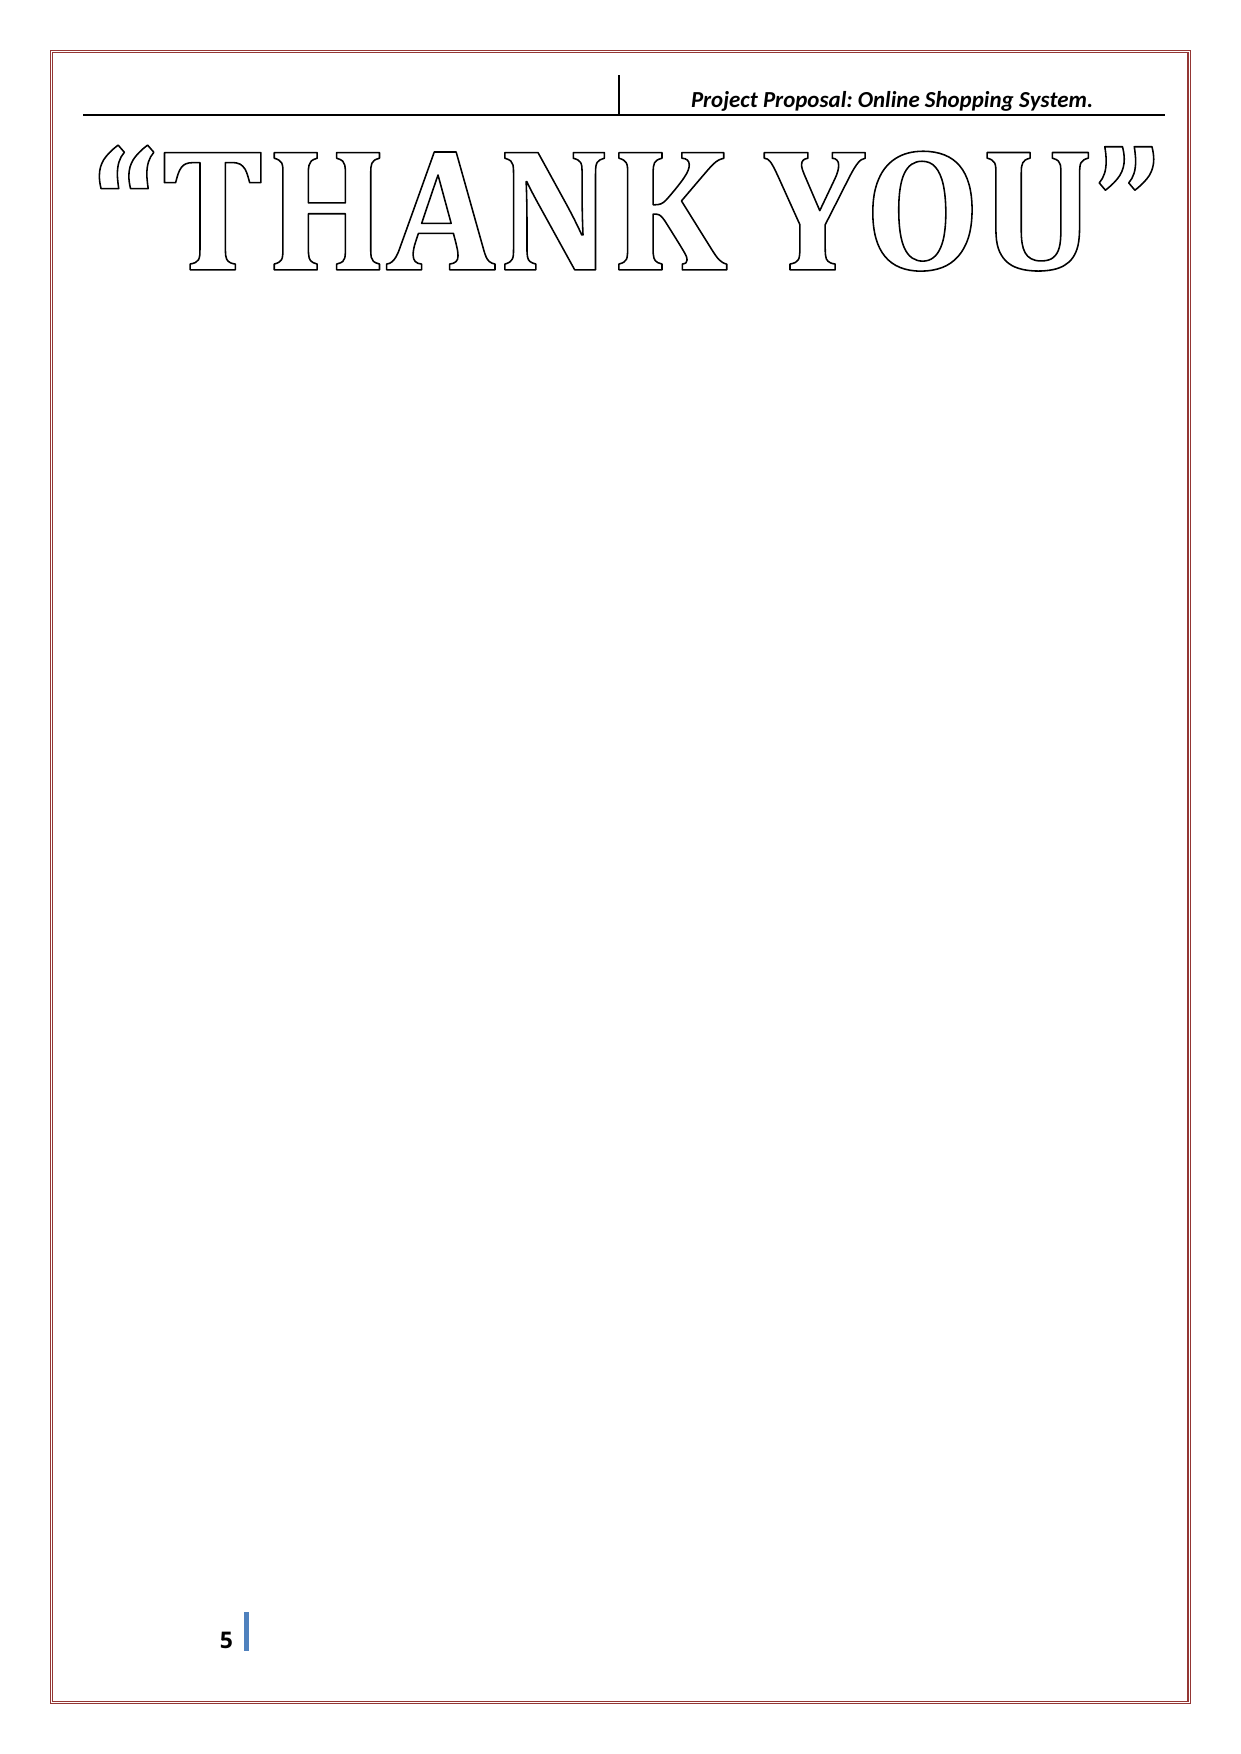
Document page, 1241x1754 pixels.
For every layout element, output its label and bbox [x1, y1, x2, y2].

picture [874, 153, 971, 270]
picture [310, 215, 344, 271]
picture [654, 215, 686, 271]
picture [620, 154, 725, 269]
picture [414, 235, 457, 271]
picture [1131, 148, 1152, 188]
picture [276, 154, 378, 269]
picture [766, 154, 864, 269]
picture [506, 154, 603, 269]
picture [528, 188, 573, 271]
picture [166, 154, 260, 269]
picture [1101, 148, 1123, 188]
picture [84, 145, 1169, 271]
picture [388, 153, 494, 269]
picture [101, 147, 122, 187]
picture [130, 147, 152, 187]
picture [988, 154, 1087, 270]
